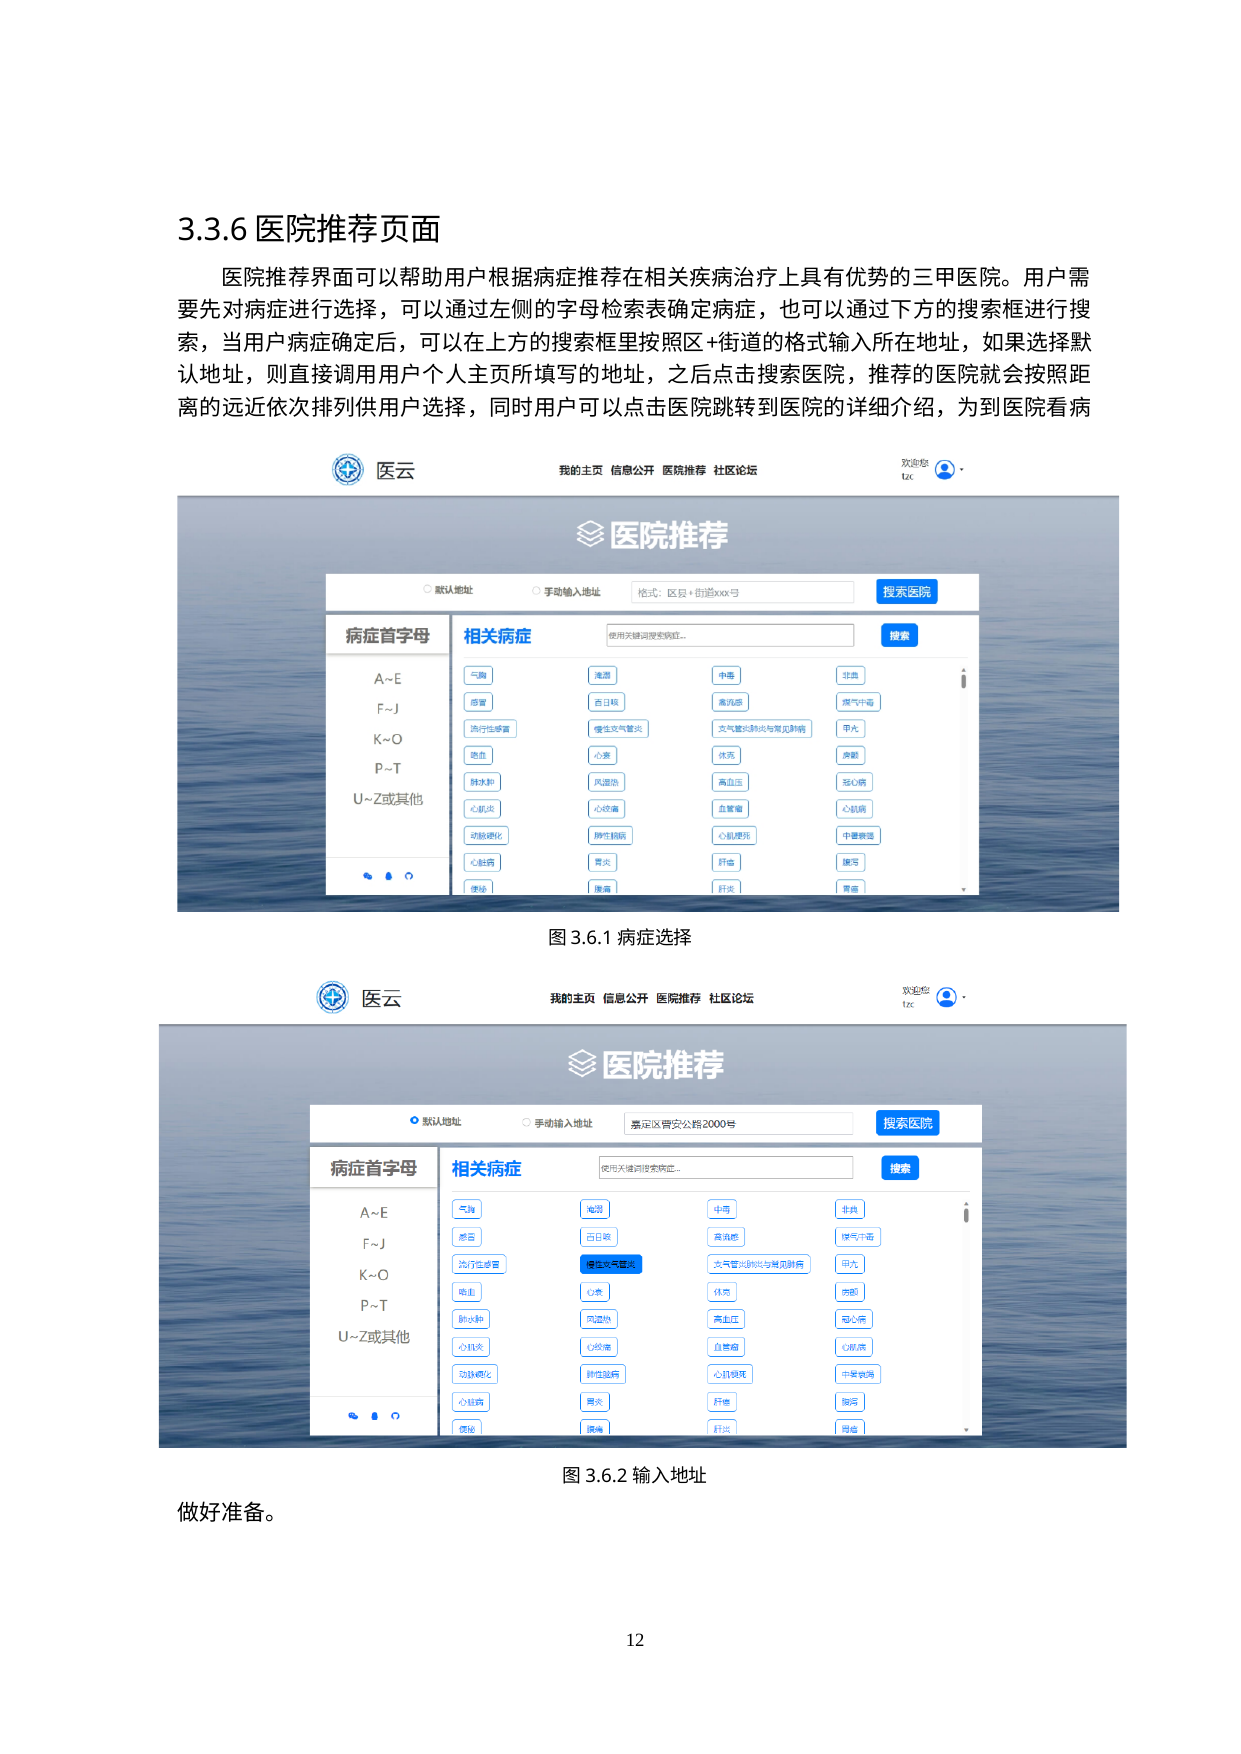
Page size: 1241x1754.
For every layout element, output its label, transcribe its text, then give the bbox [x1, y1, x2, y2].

text 医院推荐界面可以帮助用户根据病症推荐在相关疾病治疗上具有优势的三甲医院。用户需要先对病症进行选择，可以通过左侧的字母检索表确定病症，也可以通过下方的搜索框进行搜索，当用户病症确定后，可以在上方的搜索框里按照区+街道的格式输入所在地址，如果选择默认地址，则直接调用用户个人主页所填写的地址，之后点击搜索医院，推荐的医院就会按照距离的远近依次排列供用户选择，同时用户可以点击医院跳转到医院的详细介绍，为到医院看病做好准备。 [177, 1448, 1092, 1527]
picture [158, 971, 1127, 1448]
picture [177, 443, 1120, 912]
text 3.3.6医院推荐页面 [177, 194, 1092, 259]
text 医院推荐界面可以帮助用户根据病症推荐在相关疾病治疗上具有优势的三甲医院。用户需要先对病症进行选择，可以通过左侧的字母检索表确定病症，也可以通过下方的搜索框进行搜索，当用户病症确定后，可以在上方的搜索框里按照区+街道的格式输入所在地址，如果选择默认地址，则直接调用用户个人主页所填写的地址，之后点击搜索医院，推荐的医院就会按照距离的远近依次排列供用户选择，同时用户可以点击医院跳转到医院的详细介绍，为到医院看病做好准备。 [177, 259, 1092, 443]
text 医院推荐界面可以帮助用户根据病症推荐在相关疾病治疗上具有优势的三甲医院。用户需要先对病症进行选择，可以通过左侧的字母检索表确定病症，也可以通过下方的搜索框进行搜索，当用户病症确定后，可以在上方的搜索框里按照区+街道的格式输入所在地址，如果选择默认地址，则直接调用用户个人主页所填写的地址，之后点击搜索医院，推荐的医院就会按照距离的远近依次排列供用户选择，同时用户可以点击医院跳转到医院的详细介绍，为到医院看病做好准备。 [177, 912, 1092, 971]
